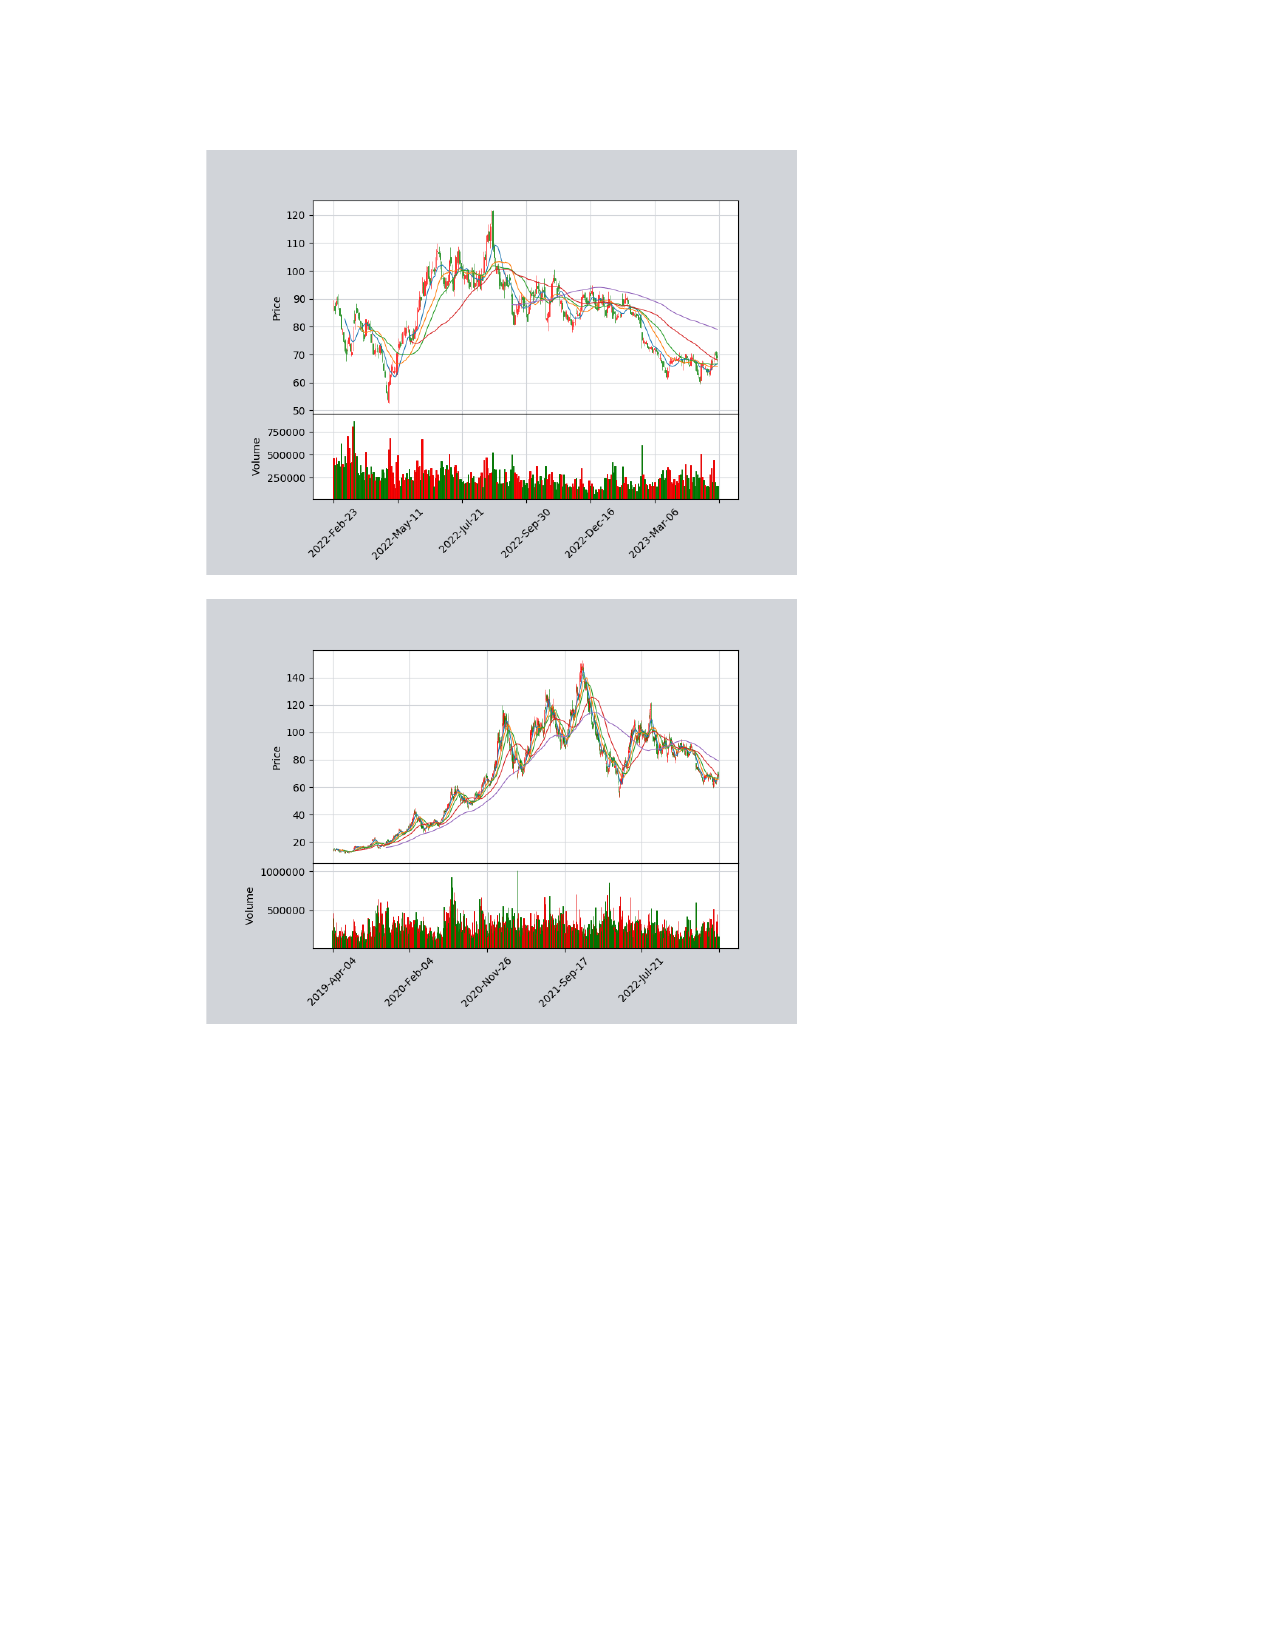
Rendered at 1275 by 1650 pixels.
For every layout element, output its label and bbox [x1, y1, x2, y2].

picture [206, 150, 797, 575]
picture [206, 599, 797, 1024]
